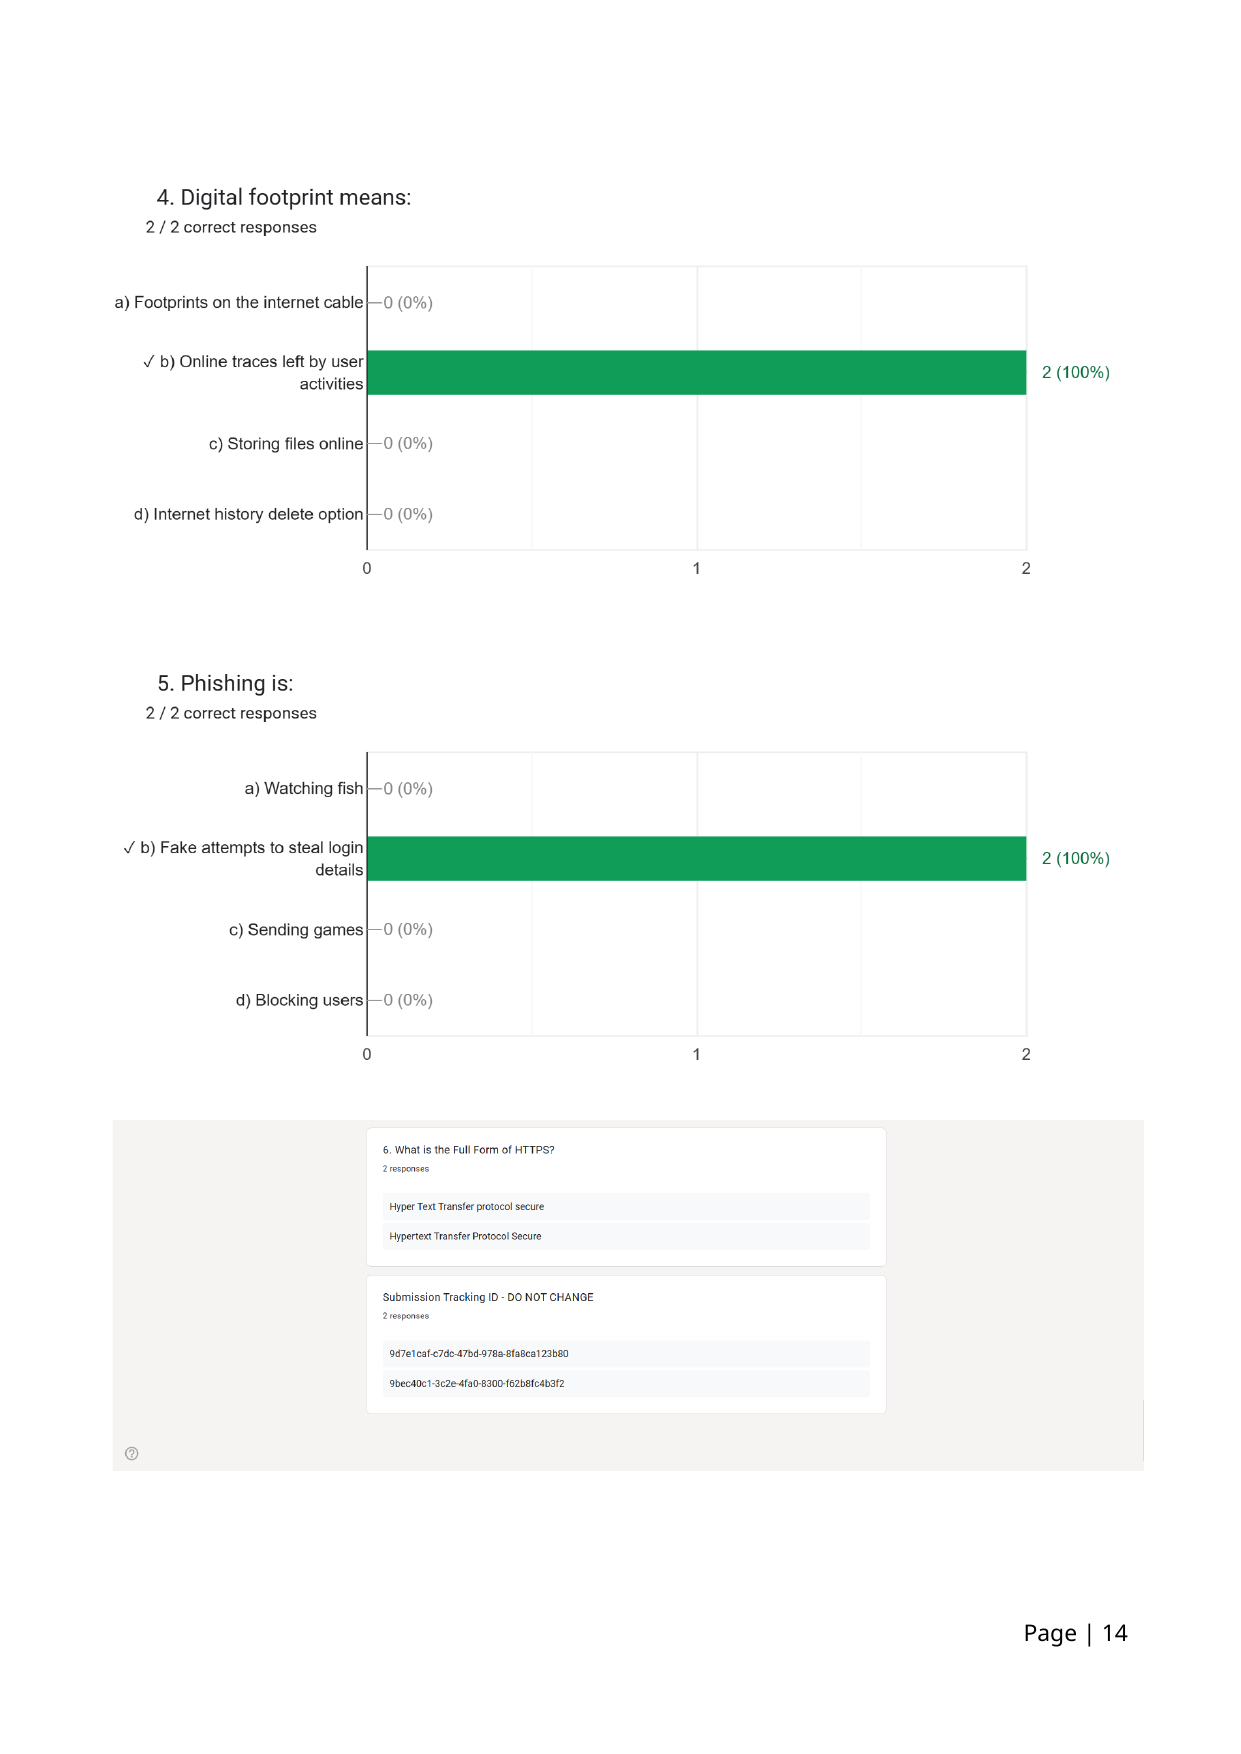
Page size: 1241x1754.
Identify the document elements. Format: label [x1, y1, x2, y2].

picture [112, 1120, 1144, 1471]
picture [112, 150, 1128, 633]
picture [112, 635, 1128, 1119]
